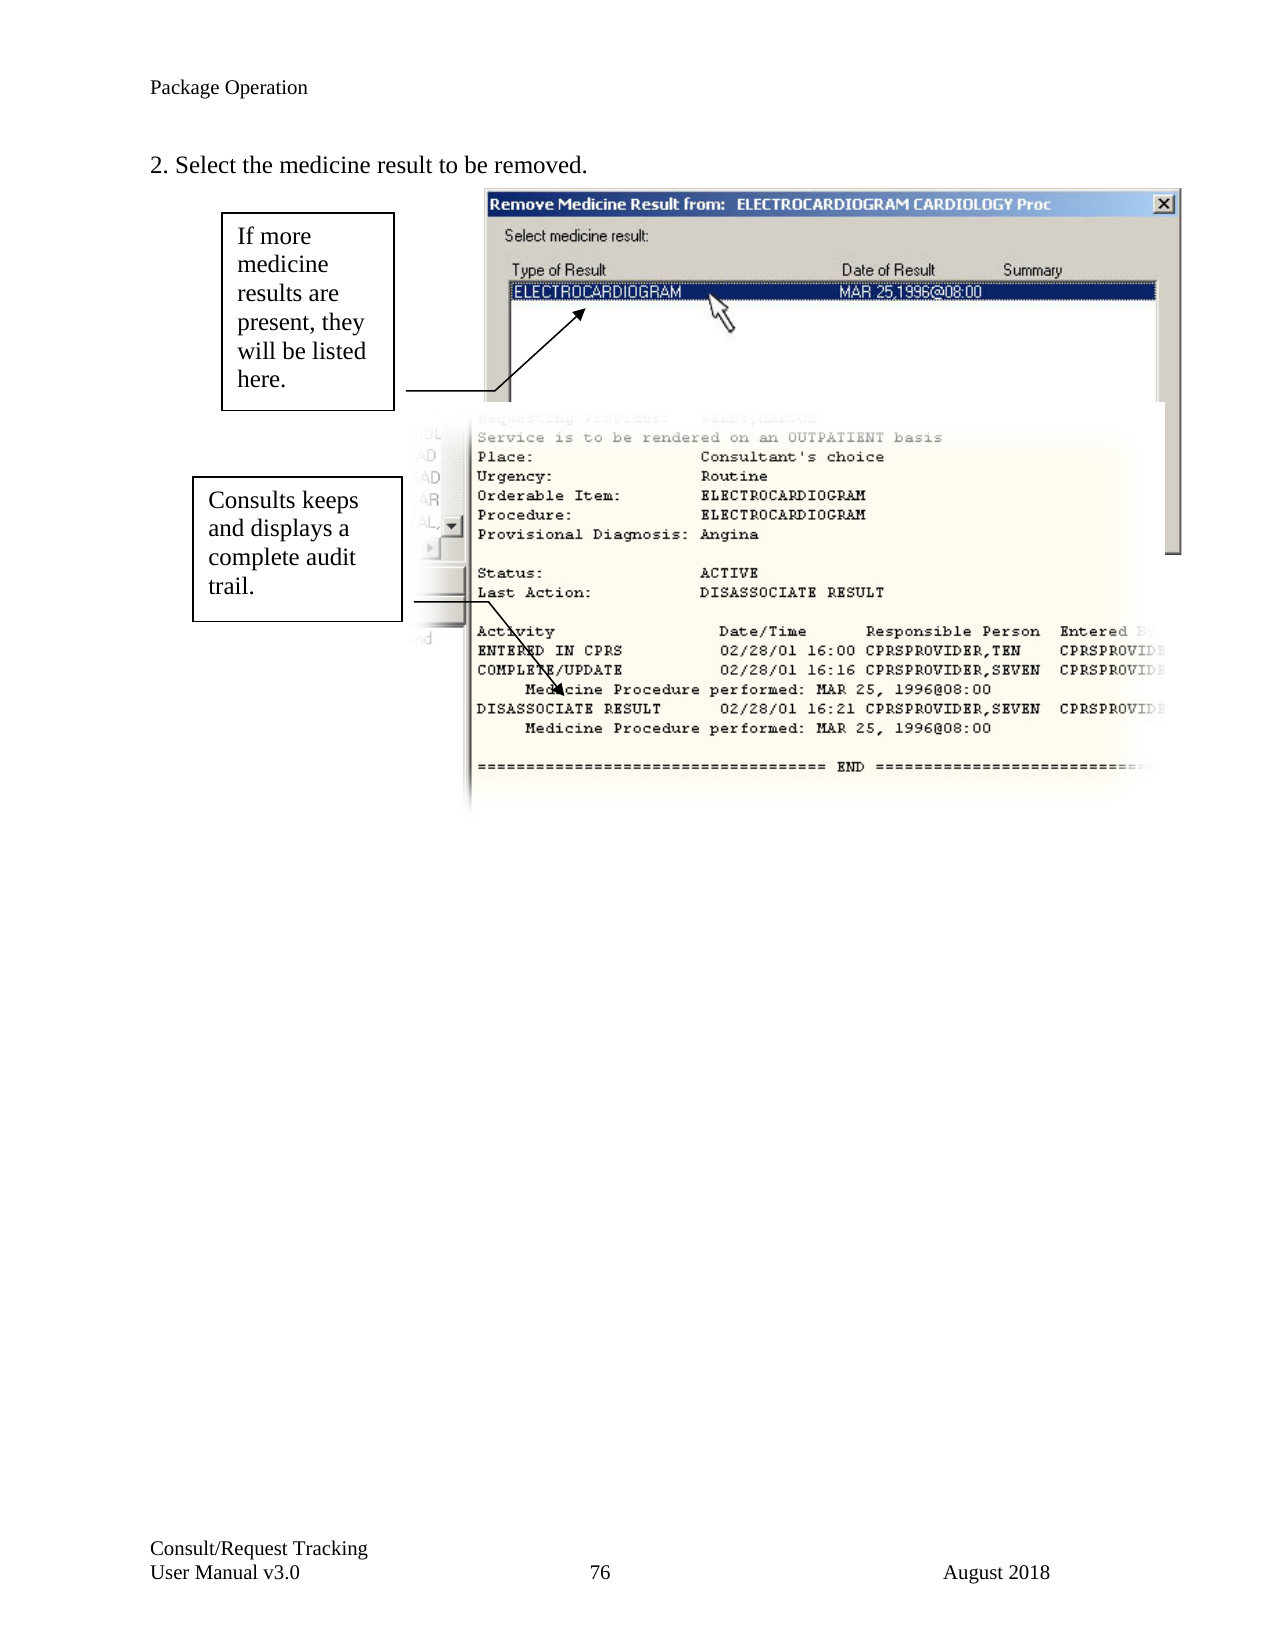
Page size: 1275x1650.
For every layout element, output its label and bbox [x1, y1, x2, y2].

subtitle [150, 150, 1125, 179]
picture [402, 188, 1182, 830]
